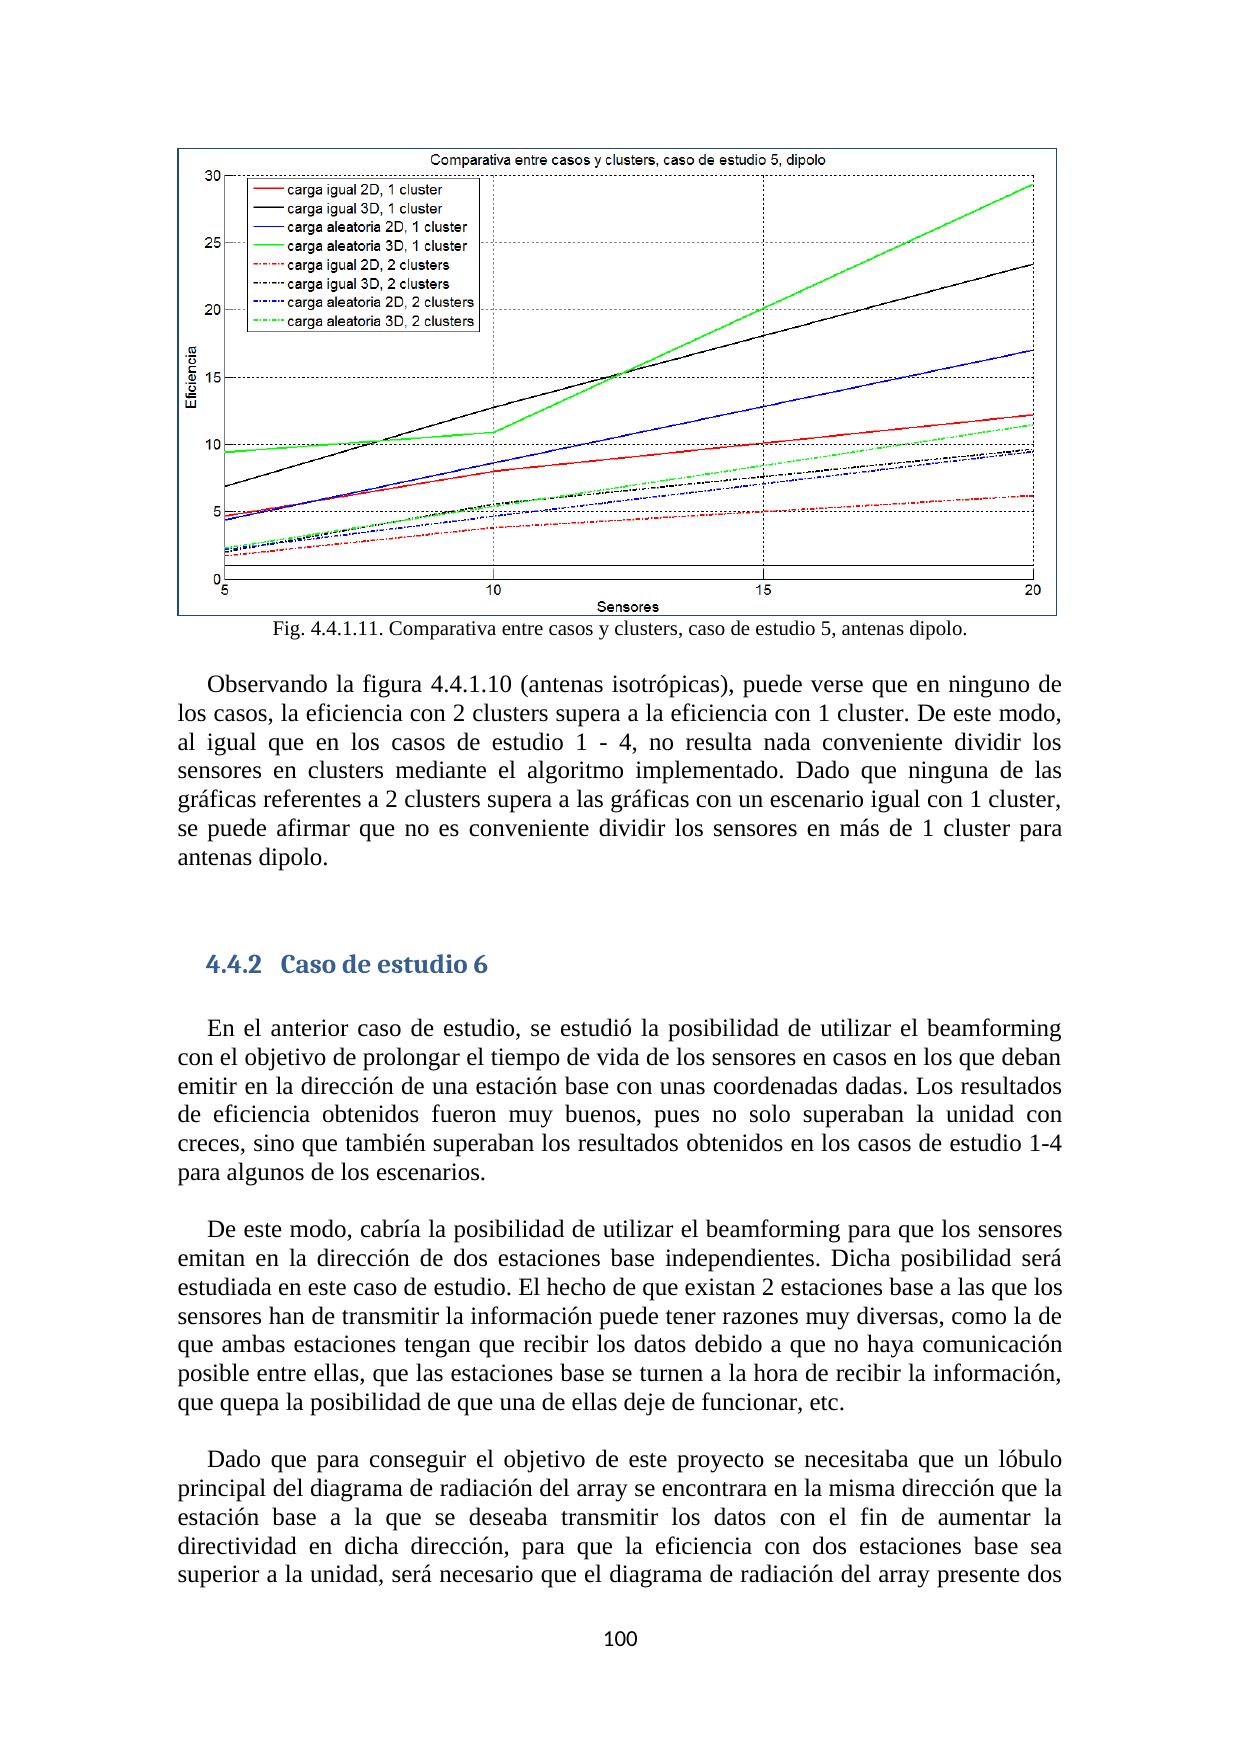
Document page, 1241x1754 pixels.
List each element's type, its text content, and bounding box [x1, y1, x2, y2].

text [177, 1444, 1063, 1588]
text De este modo, cabría la posibilidad de utilizar el beamforming para que los sensores emitan en la dirección de dos estaciones base independientes. Dicha posibilidad será estudiada en este caso de estudio. El hecho de que existan 2 estaciones base a las que los sensores han de transmitir la información puede tener razones muy diversas, como la de que ambas estaciones tengan que recibir los datos debido a que no haya comunicación posible entre ellas, que las estaciones base se turnen a la hora de recibir la información, que quepa la posibilidad de que una de ellas deje de funcionar, etc. [177, 1214, 1063, 1416]
text Observando la figura 4.4.1.10 (antenas isotrópicas), puede verse que en ninguno de los casos, la eficiencia con 2 clusters supera a la eficiencia con 1 cluster. De este modo, al igual que en los casos de estudio 1 - 4, no resulta nada conveniente dividir los sensores en clusters mediante el algoritmo implementado. Dado que ninguna de las gráficas referentes a 2 clusters supera a las gráficas con un escenario igual con 1 cluster, se puede afirmar que no es conveniente dividir los sensores en más de 1 cluster para antenas dipolo. [177, 669, 1063, 870]
text Fig. 4.4.1.11. Comparativa entre casos y clusters, caso de estudio 5, antenas dipolo. [177, 616, 1063, 640]
subtitle Caso de estudio 6 [206, 949, 1063, 980]
picture [179, 149, 1056, 615]
text En el anterior caso de estudio, se estudió la posibilidad de utilizar el beamforming con el objetivo de prolongar el tiempo de vida de los sensores en casos en los que deban emitir en la dirección de una estación base con unas coordenadas dadas. Los resultados de eficiencia obtenidos fueron muy buenos, pues no solo superaban la unidad con creces, sino que también superaban los resultados obtenidos en los casos de estudio 1-4 para algunos de los escenarios. [177, 1013, 1063, 1186]
